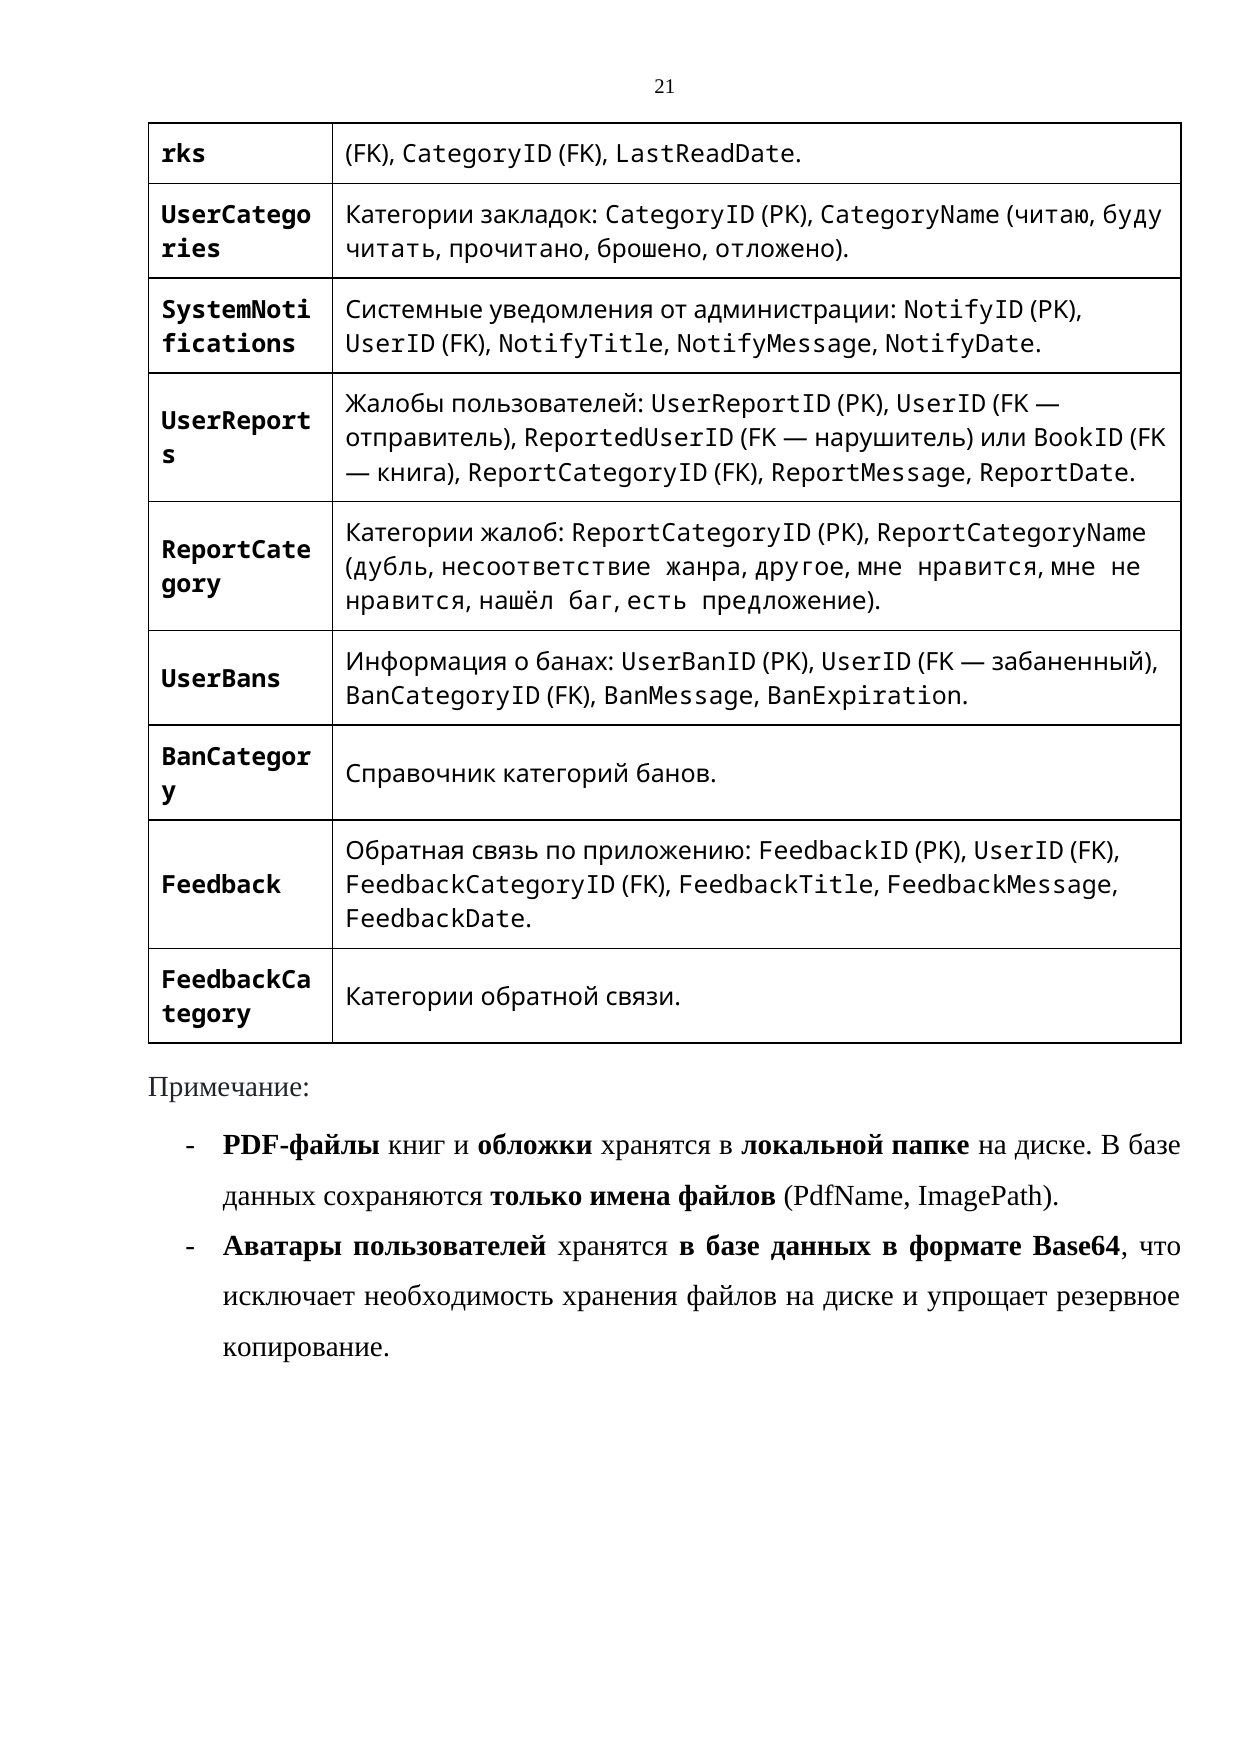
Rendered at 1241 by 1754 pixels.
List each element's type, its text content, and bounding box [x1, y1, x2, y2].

table_cell ReportCategory [149, 502, 332, 629]
table_cell Категории жалоб: ReportCategoryID (PK), ReportCategoryName (дубль, несоответствие жанра, другое, мне нравится, мне не нравится, нашёл баг, есть предложение). [333, 502, 1180, 629]
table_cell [333, 124, 1180, 183]
text Примечание: [148, 1069, 1181, 1102]
table_cell Справочник категорий банов. [333, 726, 1180, 819]
table_cell SystemNotifications [149, 279, 332, 372]
table_cell UserReports [149, 374, 332, 501]
table_cell Системные уведомления от администрации: NotifyID (PK), UserID (FK), NotifyTitle, NotifyMessage, NotifyDate. [333, 279, 1180, 372]
table_cell Категории обратной связи. [333, 949, 1180, 1042]
table_cell UserBookmarks [149, 124, 332, 183]
table_cell UserCategories [149, 184, 332, 277]
table_cell Информация о банах: UserBanID (PK), UserID (FK — забаненный), BanCategoryID (FK), BanMessage, BanExpiration. [333, 631, 1180, 724]
list PDF-файлы книг и обложки хранятся в локальной папке на диске. В базе данных сохраняются только имена файлов (PdfName, ImagePath). [185, 1127, 1181, 1211]
table_cell Feedback [149, 821, 332, 948]
table_cell Обратная связь по приложению: FeedbackID (PK), UserID (FK), FeedbackCategoryID (FK), FeedbackTitle, FeedbackMessage, FeedbackDate. [333, 821, 1180, 948]
table_cell Категории закладок: CategoryID (PK), CategoryName (читаю, буду читать, прочитано, брошено, отложено). [333, 184, 1180, 277]
list Аватары пользователей хранятся в базе данных в формате Base64, что исключает необходимость хранения файлов на диске и упрощает резервное копирование. [185, 1228, 1181, 1362]
table_cell Жалобы пользователей: UserReportID (PK), UserID (FK — отправитель), ReportedUserID (FK — нарушитель) или BookID (FK — книга), ReportCategoryID (FK), ReportMessage, ReportDate. [333, 374, 1180, 501]
table_cell FeedbackCategory [149, 949, 332, 1042]
table_cell BanCategory [149, 726, 332, 819]
table_cell UserBans [149, 631, 332, 724]
